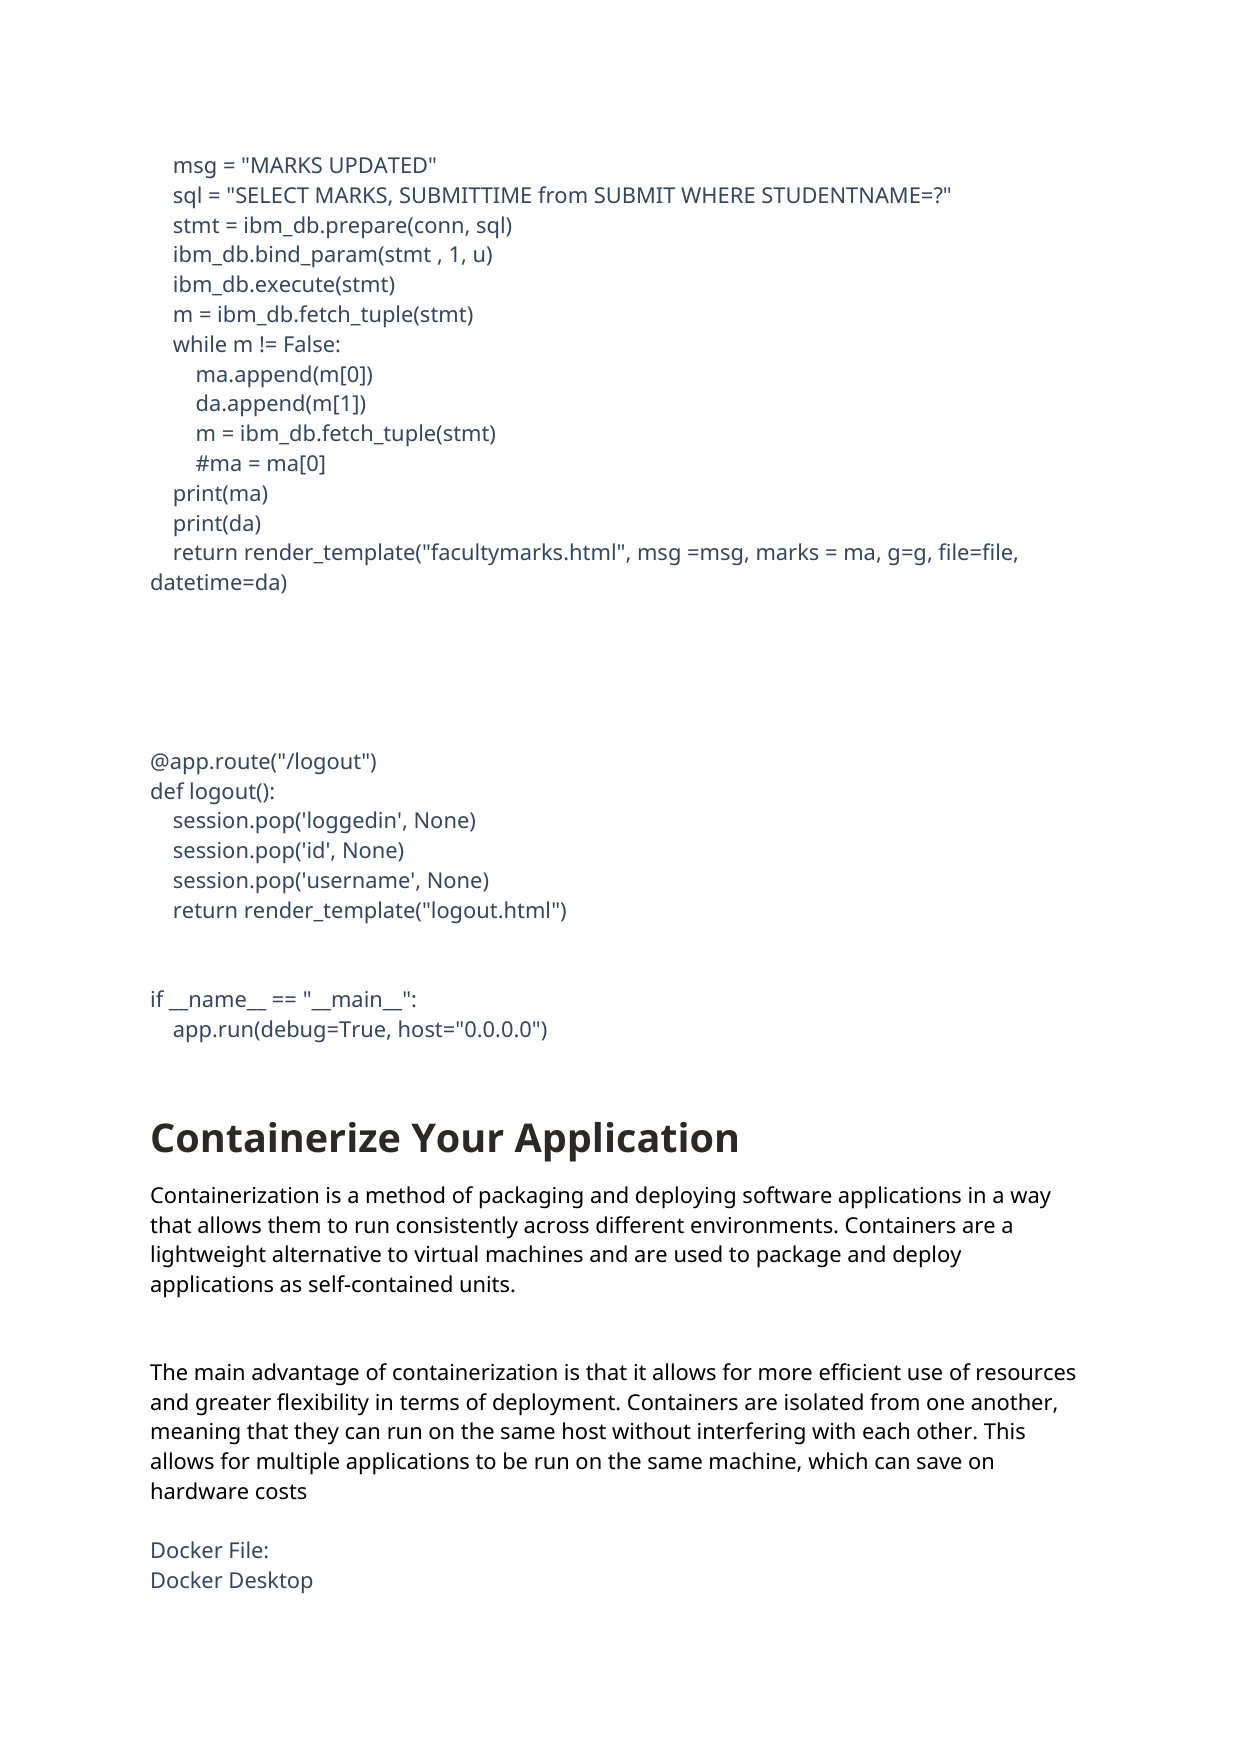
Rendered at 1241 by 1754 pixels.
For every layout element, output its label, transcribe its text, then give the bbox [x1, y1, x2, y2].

text #ma = ma[0] [150, 448, 1090, 478]
text return render_template("facultymarks.html", msg =msg, marks = ma, g=g, file=file, datetime=da) [150, 537, 1090, 597]
text def logout(): [150, 776, 1090, 805]
text while m != False: [150, 329, 1090, 358]
text if __name__ == "__main__": [150, 984, 1090, 1014]
text session.pop('username', None) [150, 865, 1090, 895]
text ma.append(m[0]) [150, 358, 1090, 388]
text print(da) [150, 507, 1090, 537]
text app.run(debug=True, host="0.0.0.0") [150, 1014, 1090, 1044]
text sql = "SELECT MARKS, SUBMITTIME from SUBMIT WHERE STUDENTNAME=?" [150, 180, 1090, 209]
text ibm_db.execute(stmt) [150, 269, 1090, 299]
text @app.route("/logout") [150, 746, 1090, 776]
text session.pop('id', None) [150, 835, 1090, 865]
text ibm_db.bind_param(stmt , 1, u) [150, 239, 1090, 269]
text Docker Desktop [150, 1565, 1090, 1595]
text msg = "MARKS UPDATED" [150, 150, 1090, 180]
text print(ma) [150, 478, 1090, 507]
text m = ibm_db.fetch_tuple(stmt) [150, 299, 1090, 329]
text m = ibm_db.fetch_tuple(stmt) [150, 418, 1090, 448]
text session.pop('loggedin', None) [150, 805, 1090, 835]
text Containerize Your Application [150, 1105, 1090, 1164]
text return render_template("logout.html") [150, 895, 1090, 924]
text Containerization is a method of packaging and deploying software applications in a way that allows them to run consistently across different environments. Containers are a lightweight alternative to virtual machines and are used to package and deploy applications as self-contained units. [150, 1180, 1090, 1299]
text Docker File: [150, 1536, 1090, 1565]
text da.append(m[1]) [150, 388, 1090, 418]
text stmt = ibm_db.prepare(conn, sql) [150, 209, 1090, 239]
text The main advantage of containerization is that it allows for more efficient use of resources and greater flexibility in terms of deployment. Containers are isolated from one another, meaning that they can run on the same host without interfering with each other. This allows for multiple applications to be run on the same machine, which can save on hardware costs [150, 1357, 1090, 1506]
